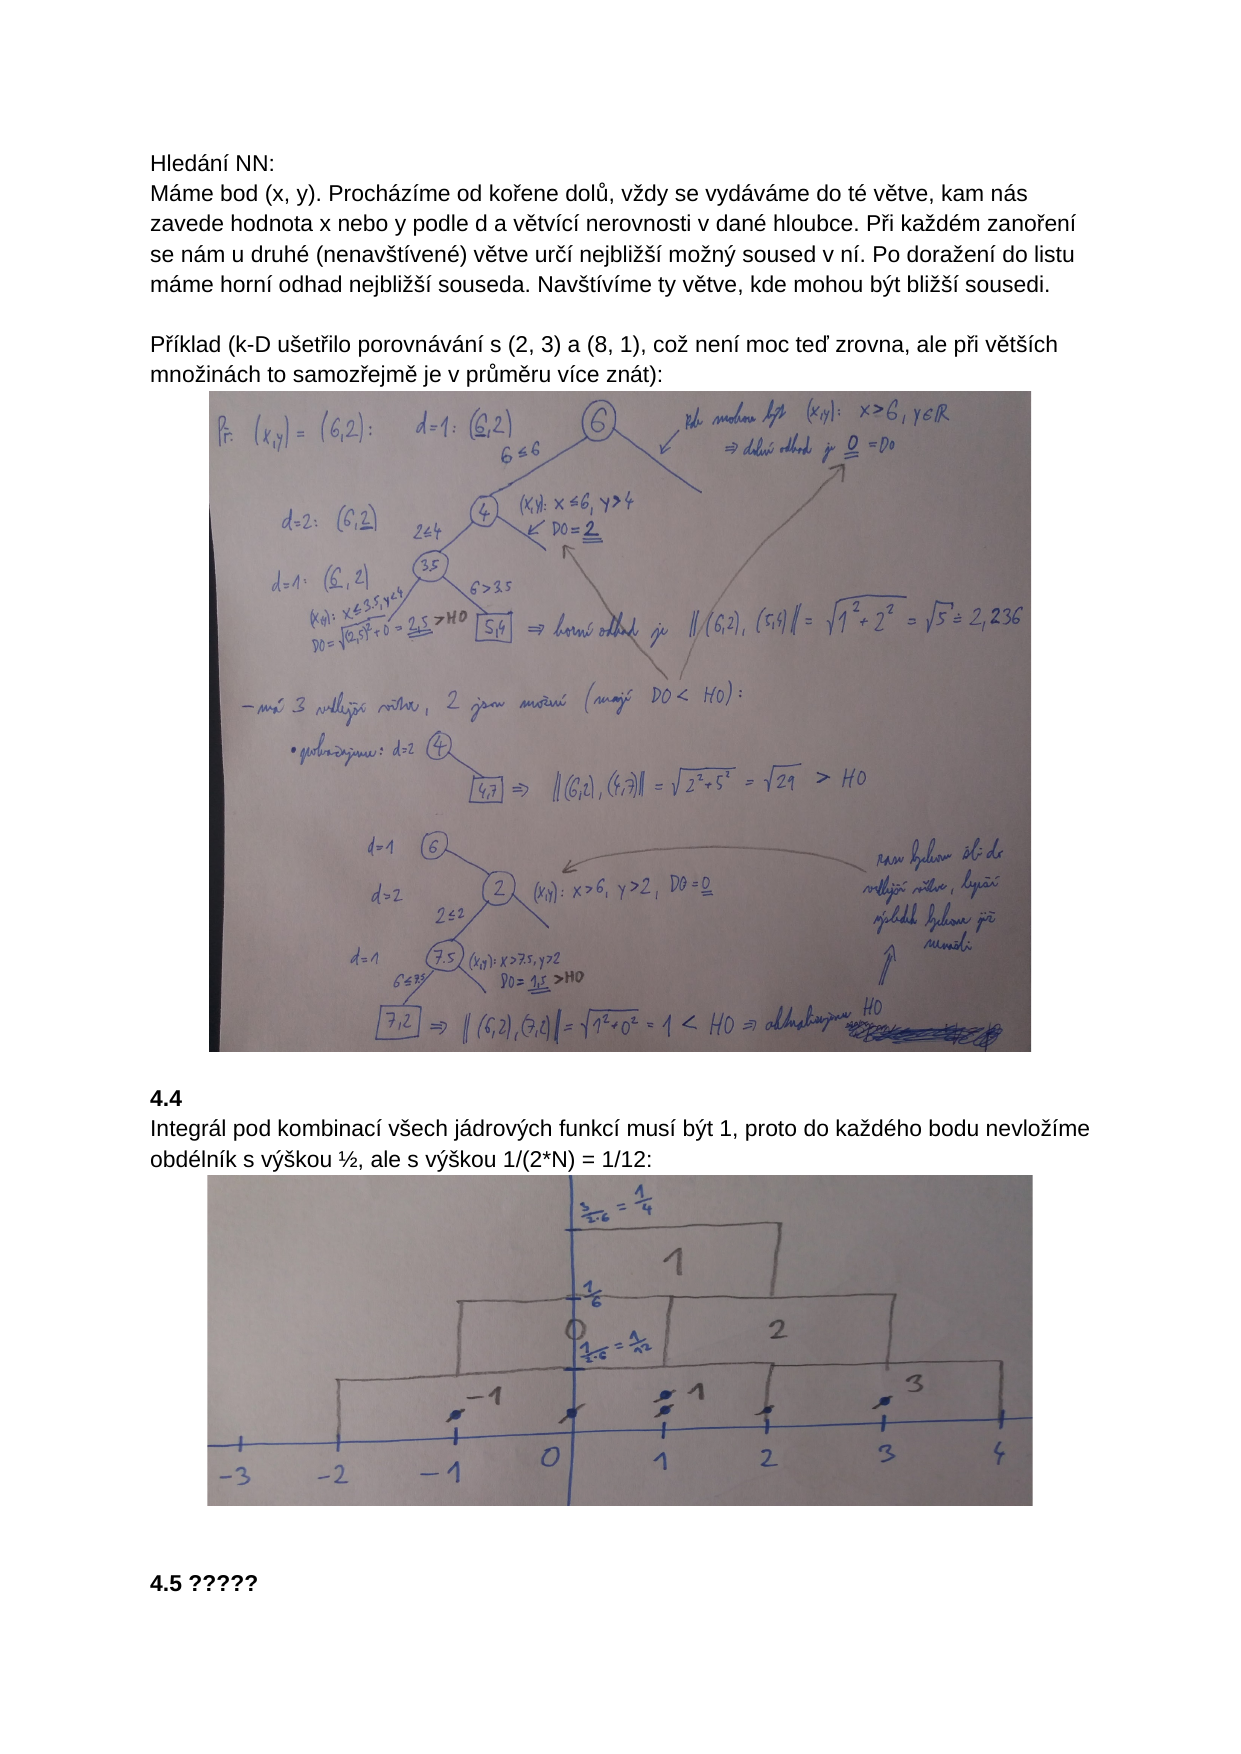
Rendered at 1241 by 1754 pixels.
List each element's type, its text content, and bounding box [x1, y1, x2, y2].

text Integrál pod kombinací všech jádrových funkcí musí být 1, proto do každého bodu nevložíme obdélník s výškou ½, ale s výškou 1/(2*N) = 1/12: [150, 1115, 1090, 1172]
picture [207, 1175, 1033, 1506]
text Hledání NN: [150, 150, 1090, 176]
text Máme bod (x, y). Procházíme od kořene dolů, vždy se vydáváme do té větve, kam nás zavede hodnota x nebo y podle d a větvící nerovnosti v dané hloubce. Při každém zanoření se nám u druhé (nenavštívené) větve určí nejbližší možný soused v ní. Po doražení do listu máme horní odhad nejbližší souseda. Navštívíme ty větve, kde mohou být bližší sousedi. [150, 180, 1090, 297]
text 4.4 [150, 1085, 1090, 1111]
text Příklad (k-D ušetřilo porovnávání s (2, 3) a (8, 1), což není moc teď zrovna, ale při větších množinách to samozřejmě je v průměru více znát): [150, 331, 1090, 388]
text 4.5 ????? [150, 1570, 1090, 1597]
picture [209, 391, 1032, 1052]
